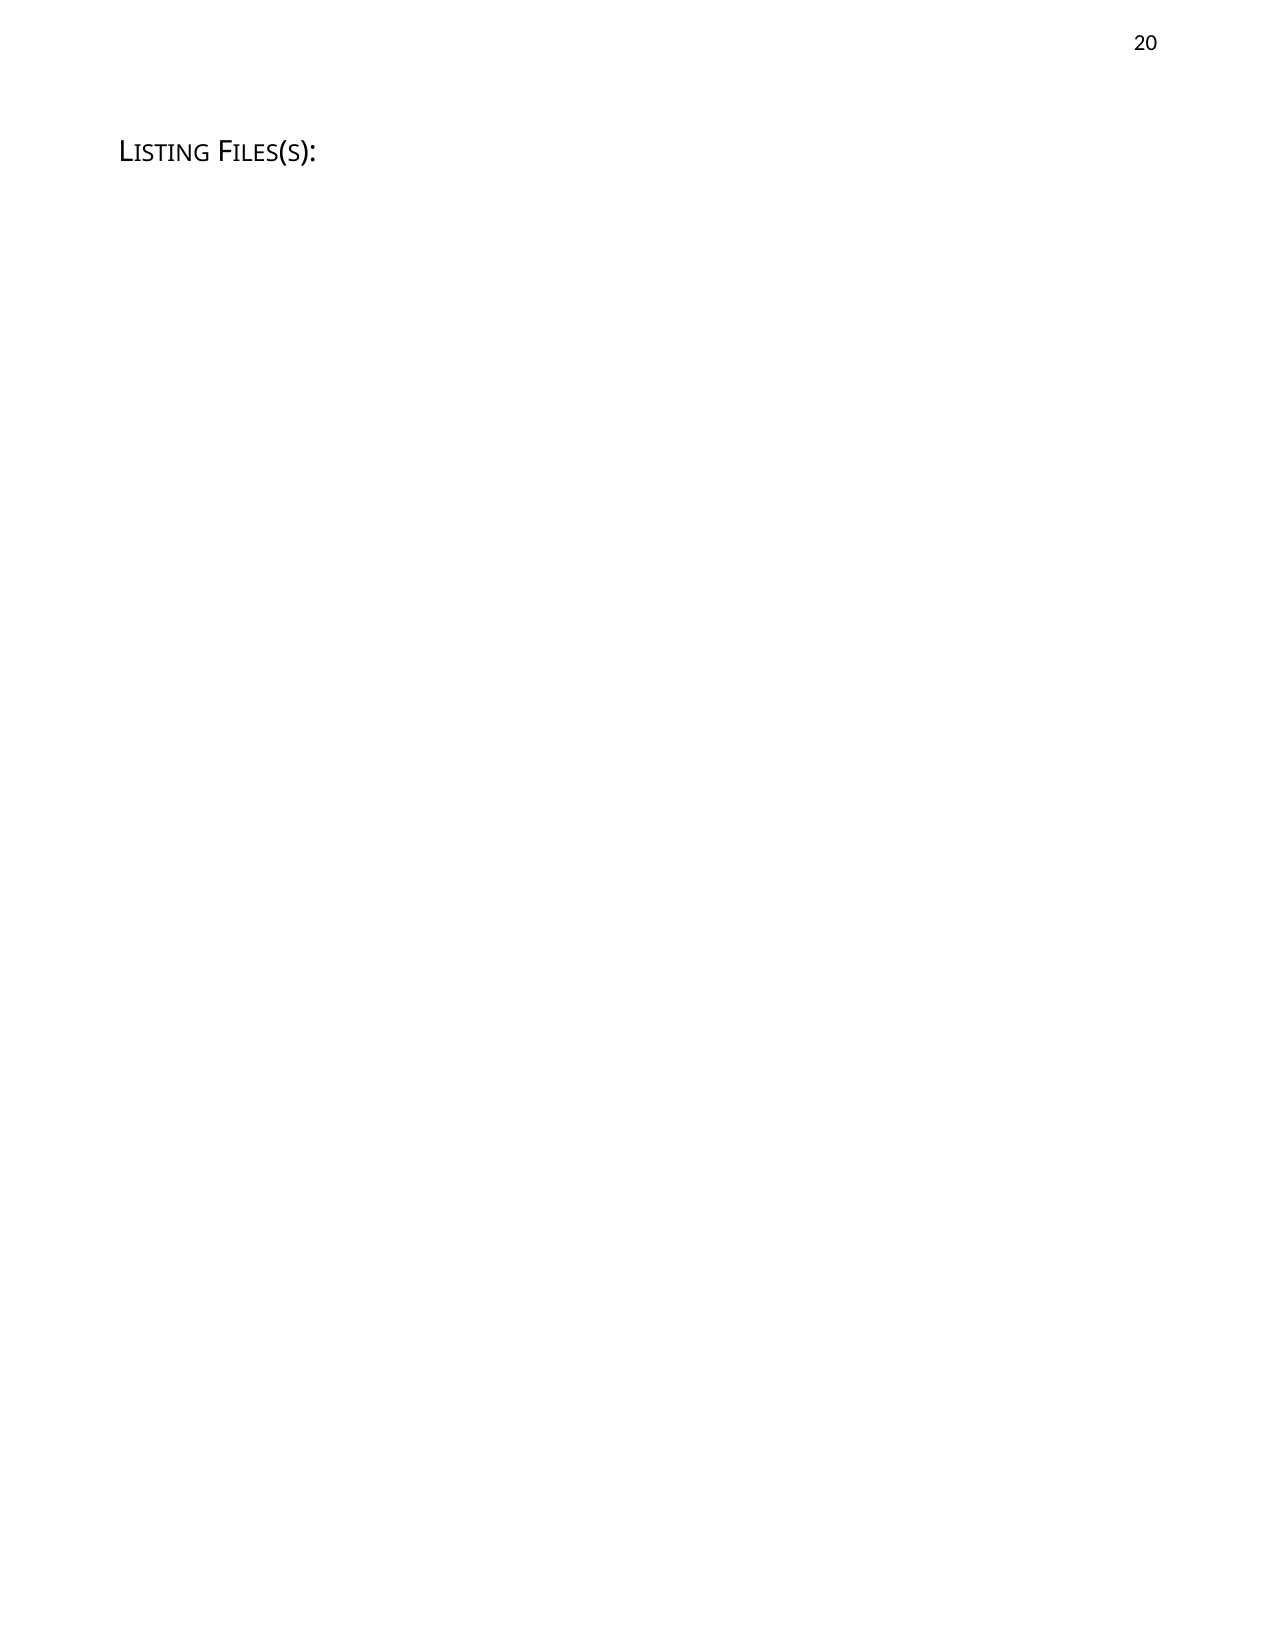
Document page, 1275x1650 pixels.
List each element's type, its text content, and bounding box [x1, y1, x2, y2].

subtitle Listing Files(s): [118, 131, 1157, 170]
